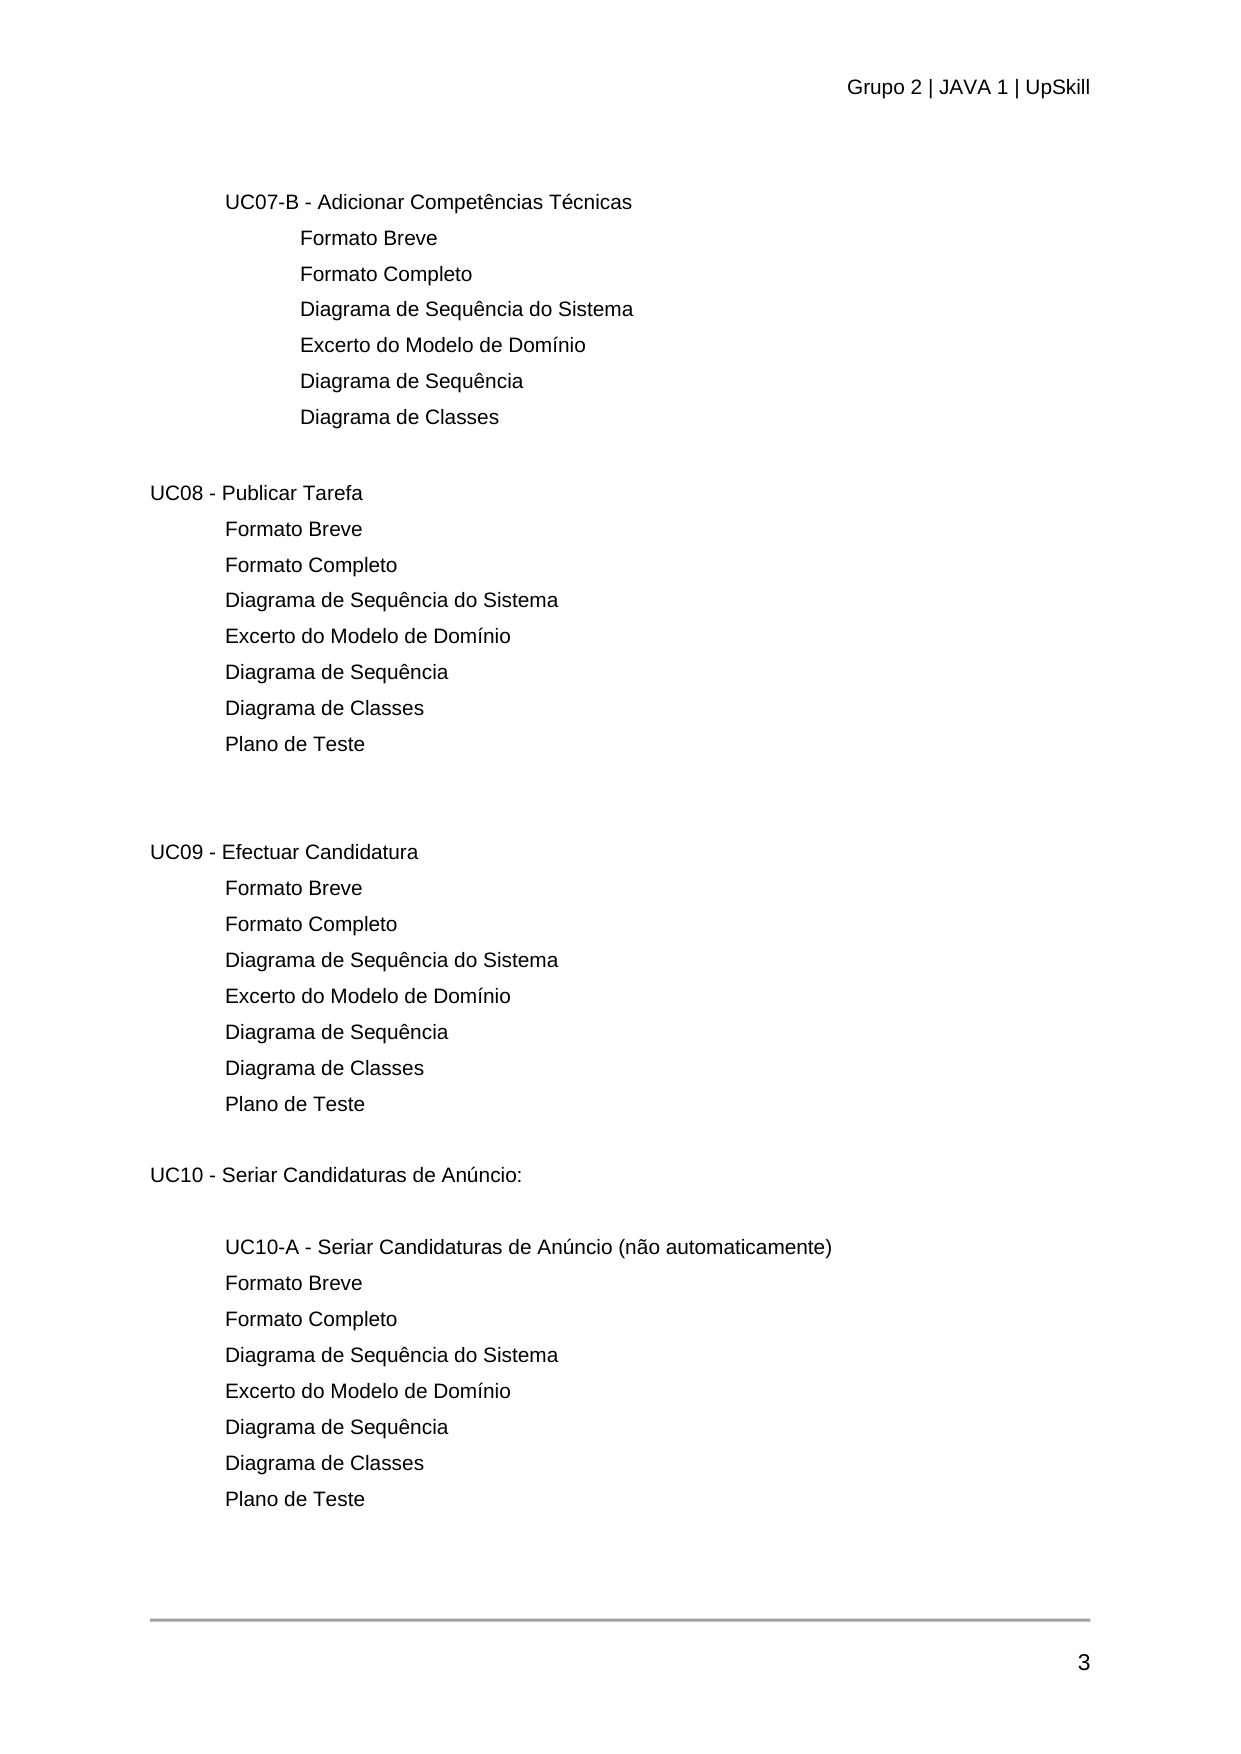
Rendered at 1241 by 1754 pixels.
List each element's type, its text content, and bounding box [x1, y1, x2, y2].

text Formato Completo [300, 261, 1090, 285]
text Diagrama de Classes [225, 1451, 1090, 1475]
text Excerto do Modelo de Domínio [225, 1379, 1090, 1403]
text Diagrama de Sequência do Sistema [225, 1343, 1090, 1367]
text UC10 - Seriar Candidaturas de Anúncio: [150, 1163, 1090, 1187]
text UC08 - Publicar Tarefa [150, 481, 1090, 504]
text Formato Completo [225, 1307, 1090, 1331]
text Plano de Teste [225, 1487, 1090, 1511]
text Diagrama de Classes [300, 405, 1090, 429]
text UC07-B - Adicionar Competências Técnicas [225, 189, 1090, 213]
text Excerto do Modelo de Domínio [300, 333, 1090, 357]
text UC10-A - Seriar Candidaturas de Anúncio (não automaticamente) [150, 1235, 1090, 1259]
text Plano de Teste [225, 732, 1090, 756]
text Excerto do Modelo de Domínio [225, 624, 1090, 648]
text Diagrama de Sequência do Sistema [225, 588, 1090, 612]
text Diagrama de Sequência do Sistema [300, 297, 1090, 321]
text Formato Breve [300, 225, 1090, 249]
text Formato Completo [225, 912, 1090, 936]
text Diagrama de Sequência [300, 369, 1090, 393]
text Diagrama de Sequência do Sistema [225, 948, 1090, 972]
text Diagrama de Sequência [225, 1019, 1090, 1043]
text Formato Completo [225, 552, 1090, 576]
text Diagrama de Sequência [225, 660, 1090, 684]
text Diagrama de Classes [225, 1056, 1090, 1079]
text UC09 - Efectuar Candidatura [150, 840, 1090, 864]
text Excerto do Modelo de Domínio [225, 984, 1090, 1008]
text Diagrama de Classes [225, 696, 1090, 720]
text Diagrama de Sequência [225, 1415, 1090, 1439]
text Formato Breve [225, 1271, 1090, 1295]
text Formato Breve [225, 516, 1090, 540]
text Plano de Teste [225, 1091, 1090, 1115]
text Formato Breve [225, 876, 1090, 900]
